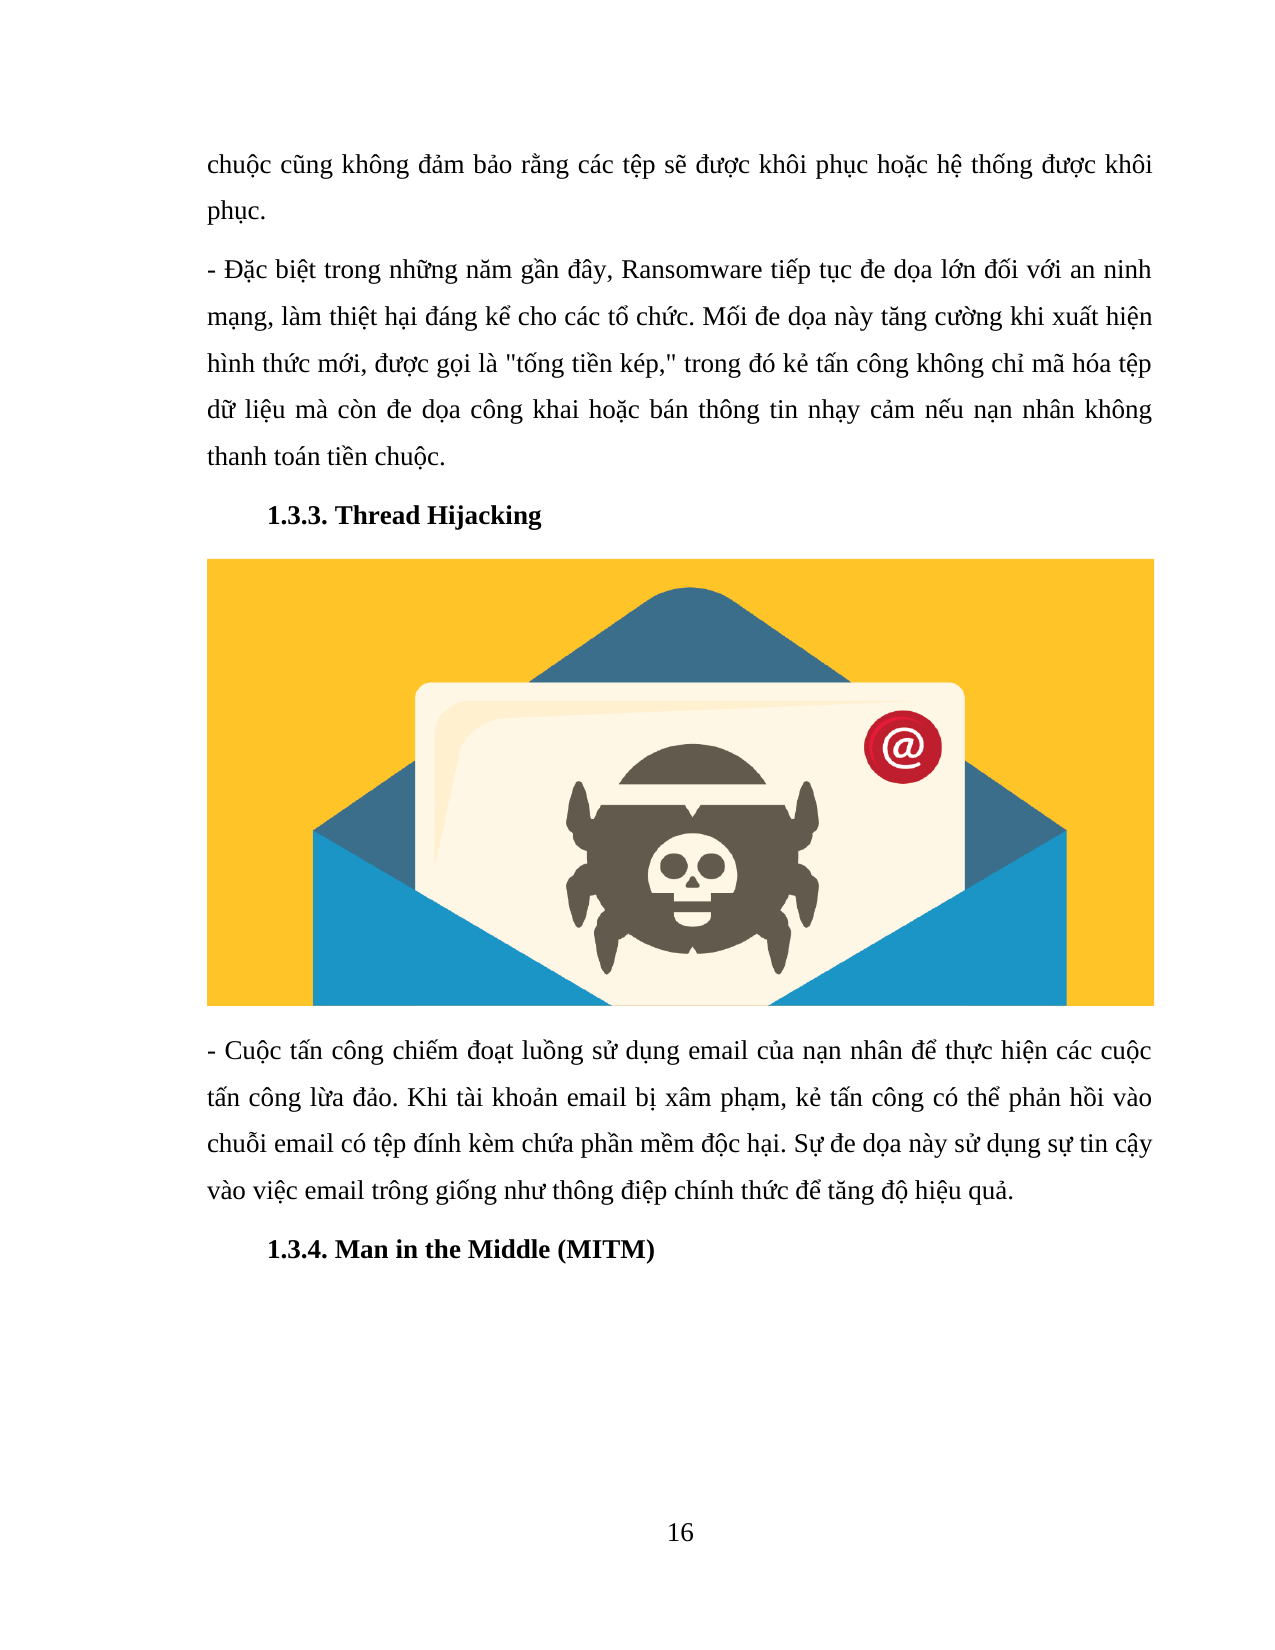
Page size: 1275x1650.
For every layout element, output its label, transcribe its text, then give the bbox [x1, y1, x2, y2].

text - Đặc biệt trong những năm gần đây, Ransomware tiếp tục đe dọa lớn đối với an ninh mạng, làm thiệt hại đáng kể cho các tổ chức. Mối đe dọa này tăng cường khi xuất hiện hình thức mới, được gọi là "tống tiền kép," trong đó kẻ tấn công không chỉ mã hóa tệp dữ liệu mà còn đe dọa công khai hoặc bán thông tin nhạy cảm nếu nạn nhân không thanh toán tiền chuộc. [207, 253, 1154, 471]
text Thread Hijacking [267, 499, 1154, 531]
picture [206, 558, 1155, 1006]
text Man in the Middle (MITM) [267, 1233, 1154, 1264]
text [207, 148, 1154, 226]
text - Cuộc tấn công chiếm đoạt luồng sử dụng email của nạn nhân để thực hiện các cuộc tấn công lừa đảo. Khi tài khoản email bị xâm phạm, kẻ tấn công có thể phản hồi vào chuỗi email có tệp đính kèm chứa phần mềm độc hại. Sự đe dọa này sử dụng sự tin cậy vào việc email trông giống như thông điệp chính thức để tăng độ hiệu quả. [207, 1034, 1154, 1205]
